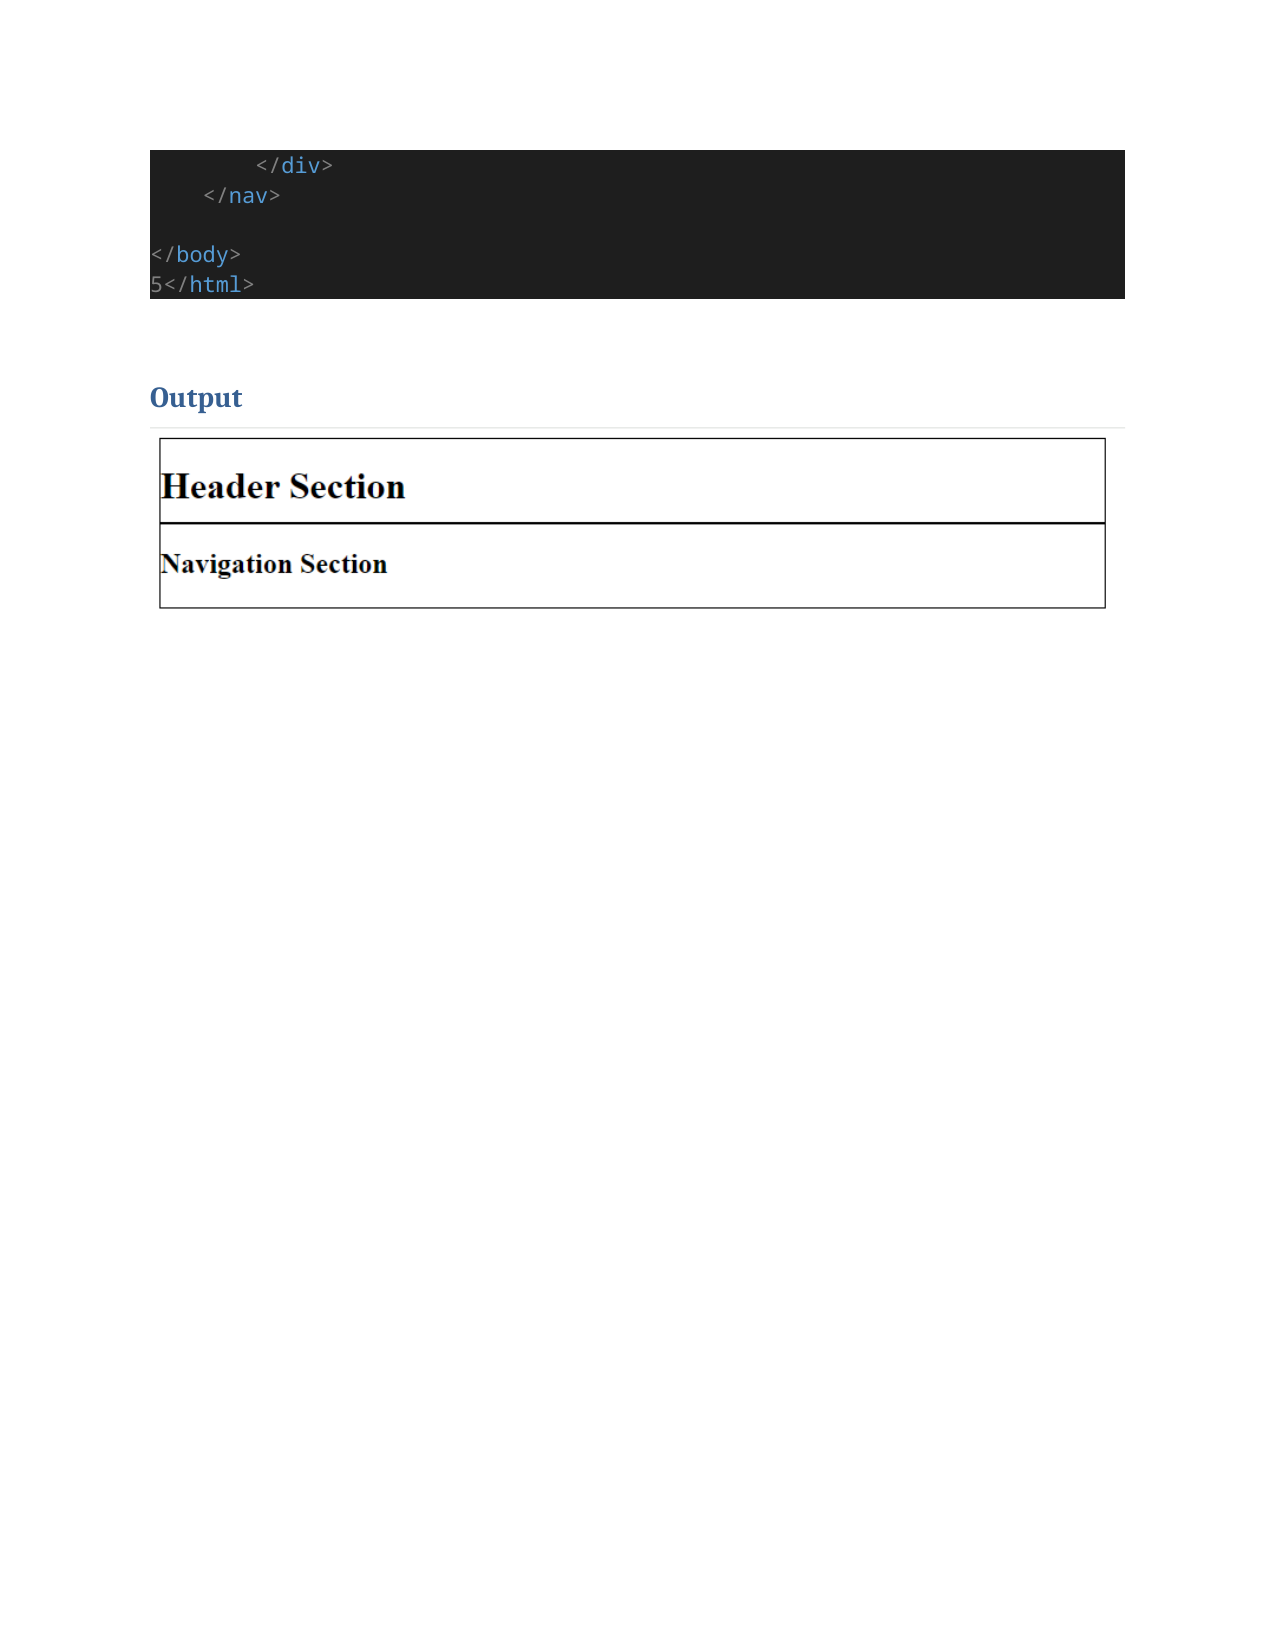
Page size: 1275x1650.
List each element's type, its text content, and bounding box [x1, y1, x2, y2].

text </div> [150, 150, 1125, 180]
text </nav> [150, 180, 1125, 209]
text </body> [150, 239, 1125, 269]
subtitle Output [150, 381, 1125, 415]
picture [150, 419, 1125, 643]
text 5</html> [150, 269, 1125, 299]
